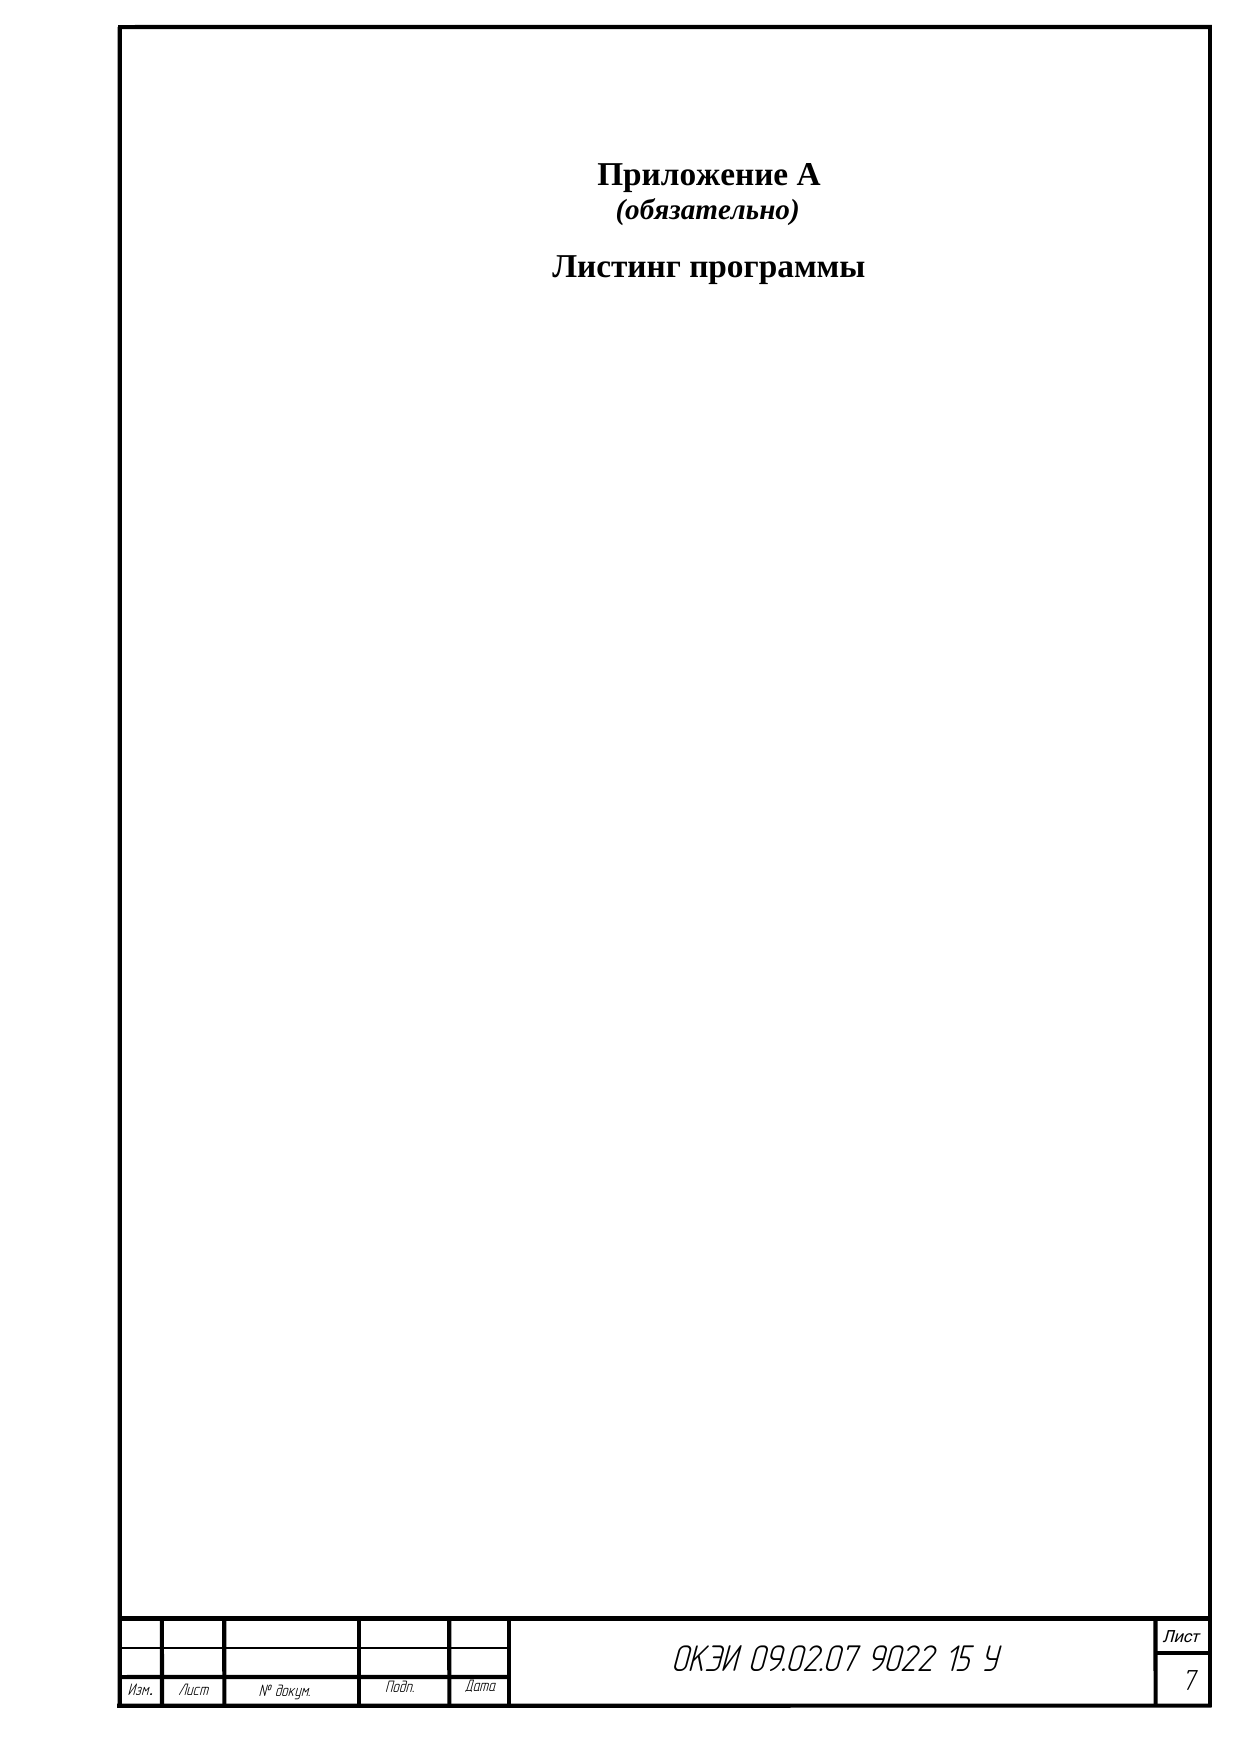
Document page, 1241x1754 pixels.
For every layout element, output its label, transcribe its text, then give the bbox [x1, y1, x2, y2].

text Листинг программы [177, 247, 1196, 285]
subtitle Приложение А [177, 154, 1196, 192]
text (обязательно) [177, 192, 1196, 226]
